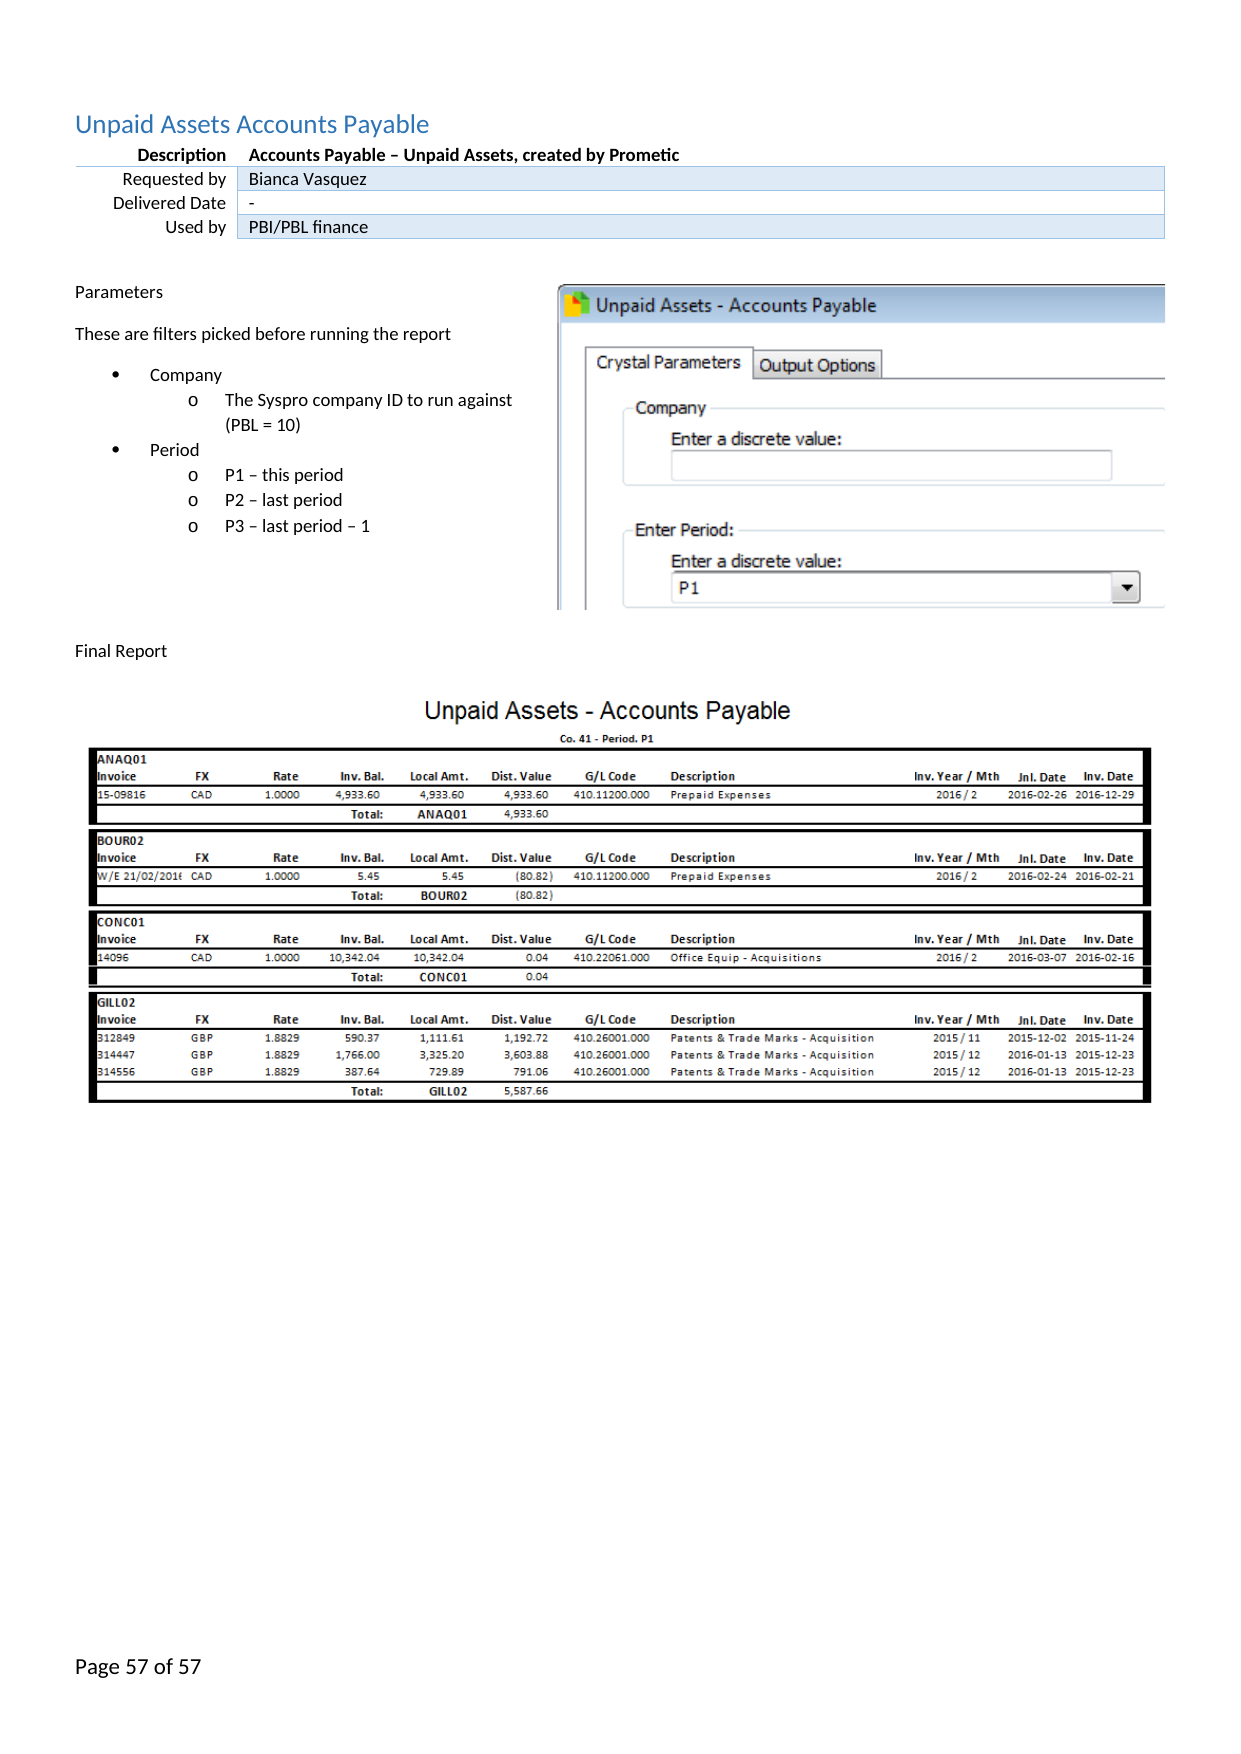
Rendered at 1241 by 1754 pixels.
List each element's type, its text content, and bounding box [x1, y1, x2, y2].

list P2 – last period [187, 488, 557, 512]
list Company [112, 363, 557, 386]
text Final Report [75, 639, 1165, 662]
table_cell Used by [76, 214, 237, 238]
table_cell Bianca Vasquez [238, 167, 1164, 190]
table_header Accounts Payable – Unpaid Assets, created by Prometic [238, 143, 1165, 166]
list The Syspro company ID to run against (PBL = 10) [187, 388, 557, 436]
list P1 – this period [187, 463, 557, 487]
list P3 – last period – 1 [187, 514, 557, 538]
table_cell PBI/PBL finance [238, 215, 1164, 238]
text Parameters [75, 280, 1165, 303]
table_header Description [76, 143, 237, 166]
picture [75, 680, 1166, 1104]
subtitle Unpaid Assets Accounts Payable [75, 108, 1165, 141]
table_cell - [238, 191, 1164, 214]
picture [557, 284, 1166, 610]
list Period [112, 438, 557, 461]
text These are filters picked before running the report [75, 322, 557, 345]
table_cell Requested by [76, 167, 237, 190]
table_cell Delivered Date [76, 190, 237, 214]
